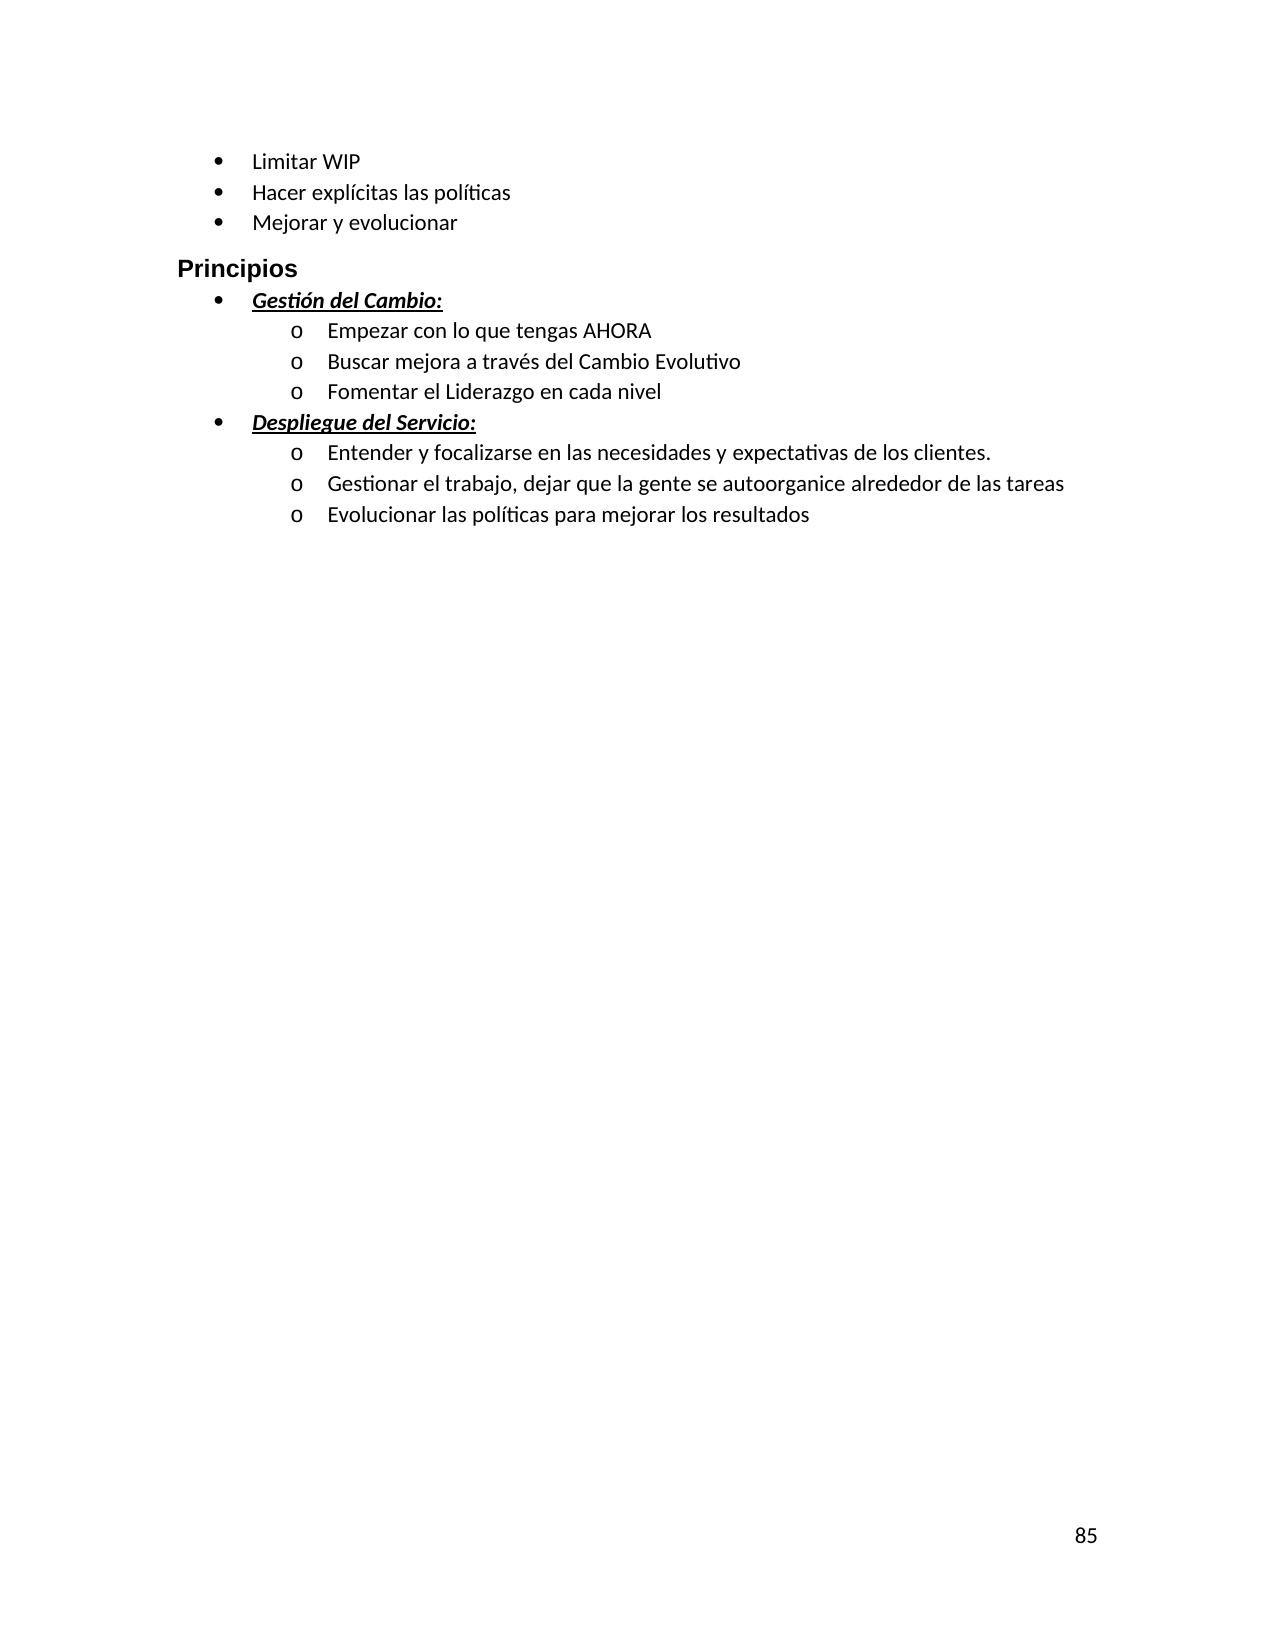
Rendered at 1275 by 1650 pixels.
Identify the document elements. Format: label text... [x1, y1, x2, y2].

list Entender y focalizarse en las necesidades y expectativas de los clientes. [290, 438, 1256, 467]
list Fomentar el Liderazgo en cada nivel [290, 377, 1256, 407]
subtitle Despliegue del Servicio: [214, 408, 1256, 436]
list Mejorar y evolucionar [214, 208, 1256, 236]
list Evolucionar las políticas para mejorar los resultados [290, 500, 1256, 529]
list Empezar con lo que tengas AHORA [290, 316, 1256, 345]
subtitle Gestión del Cambio: [214, 286, 1256, 314]
subtitle Principios [177, 254, 1256, 283]
list Buscar mejora a través del Cambio Evolutivo [290, 347, 1256, 376]
list Limitar WIP [214, 147, 1256, 175]
list Hacer explícitas las políticas [214, 178, 1256, 206]
list Gestionar el trabajo, dejar que la gente se autoorganice alrededor de las tareas [290, 469, 1256, 498]
